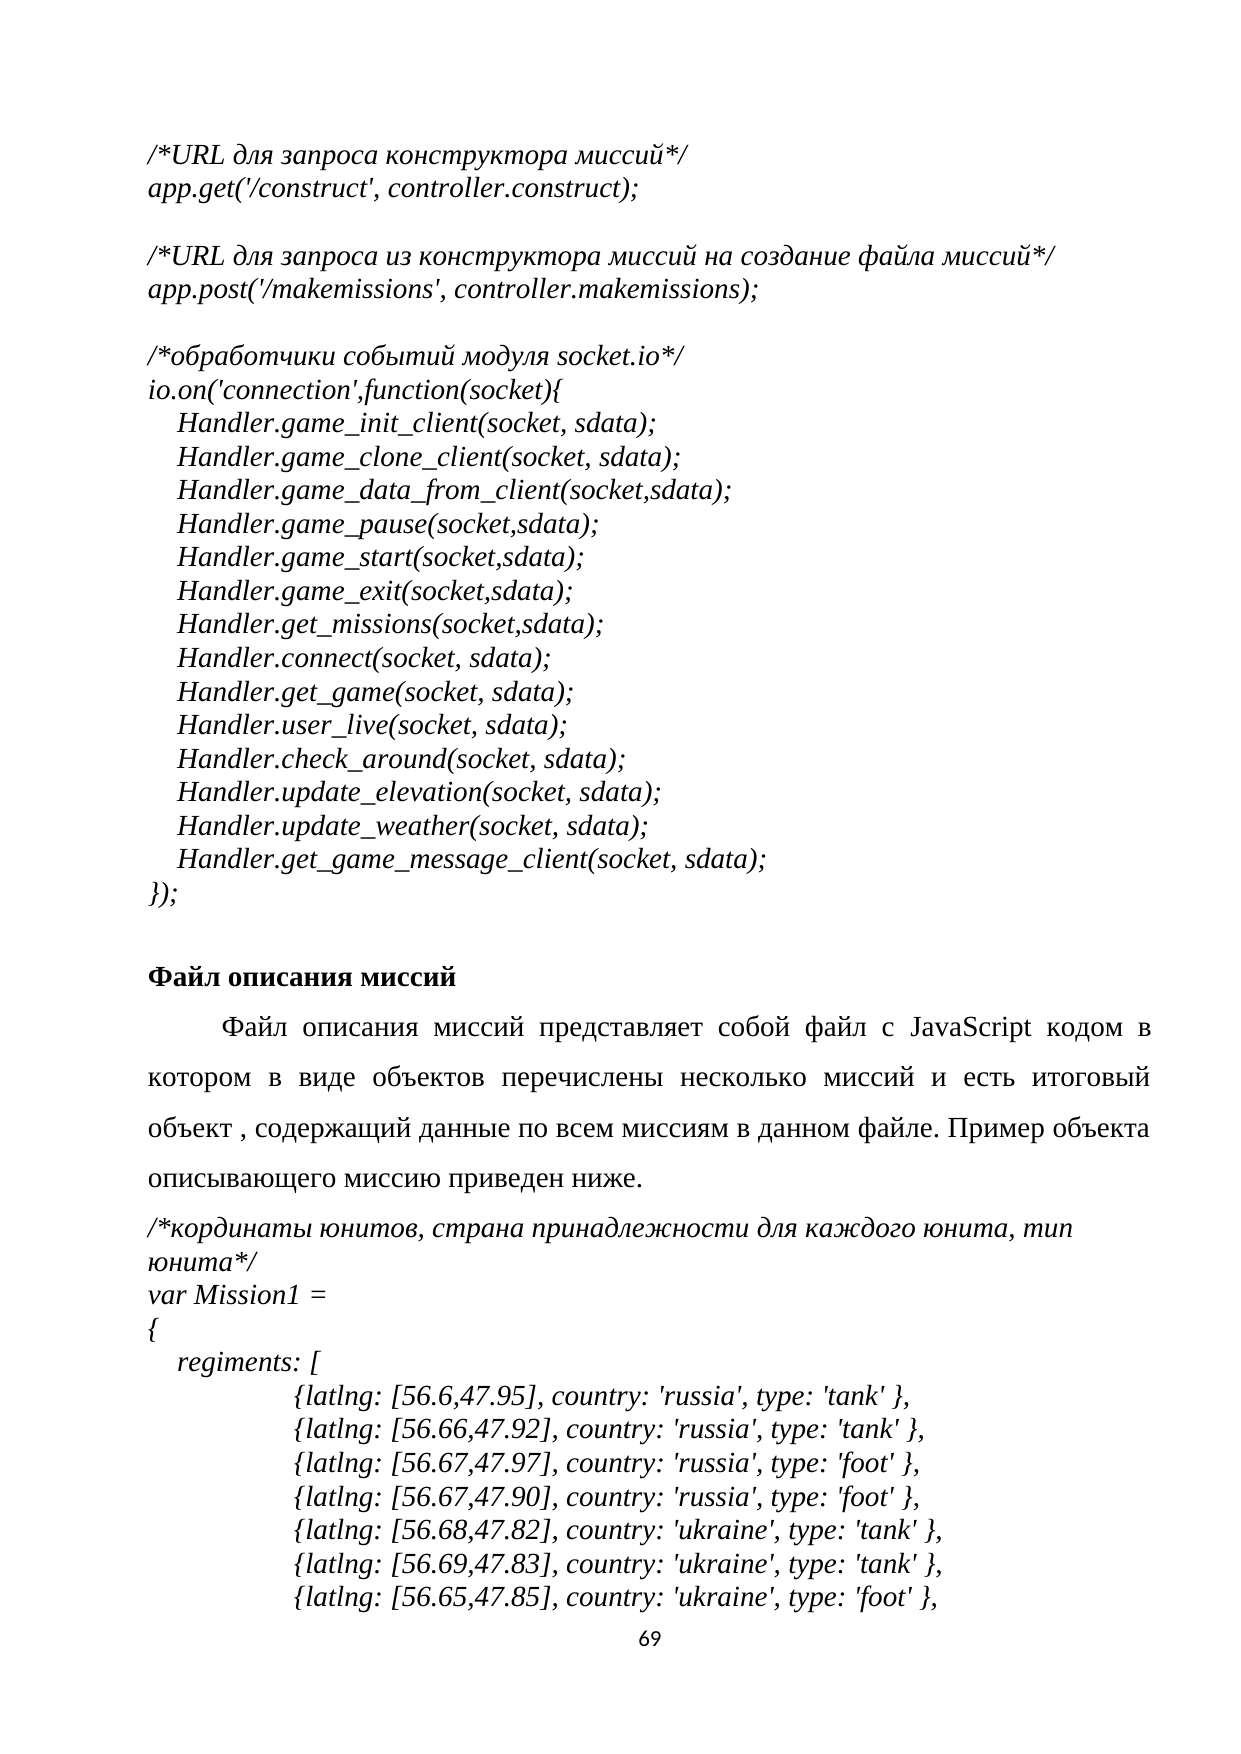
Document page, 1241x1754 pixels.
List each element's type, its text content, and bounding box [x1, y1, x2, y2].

text var Mission1 = [148, 1277, 1152, 1311]
text Handler.get_game_message_client(socket, sdata); [148, 841, 1152, 875]
text Файл описания миссий [148, 959, 1152, 992]
text Handler.game_pause(socket,sdata); [148, 506, 1152, 539]
text Handler.game_start(socket,sdata); [148, 539, 1152, 573]
text /*обработчики событий модуля socket.io*/ [148, 338, 1152, 372]
text {latlng: [56.68,47.82], country: 'ukraine', type: 'tank' }, [148, 1512, 1152, 1546]
text }); [148, 875, 1152, 908]
text Handler.get_game(socket, sdata); [148, 674, 1152, 707]
text /*URL для запроса из конструктора миссий на создание файла миссий*/ [148, 238, 1152, 271]
text Handler.game_data_from_client(socket,sdata); [148, 472, 1152, 506]
text /*кординаты юнитов, страна принадлежности для каждого юнита, тип юнита*/ [148, 1210, 1152, 1277]
text /*URL для запроса конструктора миссий*/ [148, 137, 1152, 171]
text Handler.game_init_client(socket, sdata); [148, 405, 1152, 439]
text {latlng: [56.67,47.90], country: 'russia', type: 'foot' }, [148, 1479, 1152, 1512]
text Handler.game_clone_client(socket, sdata); [148, 439, 1152, 472]
text io.on('connection',function(socket){ [148, 372, 1152, 405]
text Файл описания миссий представляет собой файл с JavaScript кодом в котором в виде объектов перечислены несколько миссий и есть итоговый объект , содержащий данные по всем миссиям в данном файле. Пример объекта описывающего миссию приведен ниже. [148, 1009, 1152, 1193]
text {latlng: [56.67,47.97], country: 'russia', type: 'foot' }, [148, 1445, 1152, 1479]
text app.get('/construct', controller.construct); [148, 171, 1152, 204]
text {latlng: [56.65,47.85], country: 'ukraine', type: 'foot' }, [148, 1579, 1152, 1613]
text Handler.user_live(socket, sdata); [148, 707, 1152, 741]
text {latlng: [56.66,47.92], country: 'russia', type: 'tank' }, [148, 1412, 1152, 1445]
text Handler.update_elevation(socket, sdata); [148, 774, 1152, 808]
text Handler.update_weather(socket, sdata); [148, 808, 1152, 841]
text {latlng: [56.69,47.83], country: 'ukraine', type: 'tank' }, [148, 1546, 1152, 1579]
text Handler.get_missions(socket,sdata); [148, 607, 1152, 640]
text Handler.game_exit(socket,sdata); [148, 573, 1152, 607]
text app.post('/makemissions', controller.makemissions); [148, 271, 1152, 305]
text {latlng: [56.6,47.95], country: 'russia', type: 'tank' }, [148, 1378, 1152, 1412]
text Handler.check_around(socket, sdata); [148, 741, 1152, 774]
text { [148, 1311, 1152, 1344]
text Handler.connect(socket, sdata); [148, 640, 1152, 674]
text regiments: [ [148, 1344, 1152, 1378]
